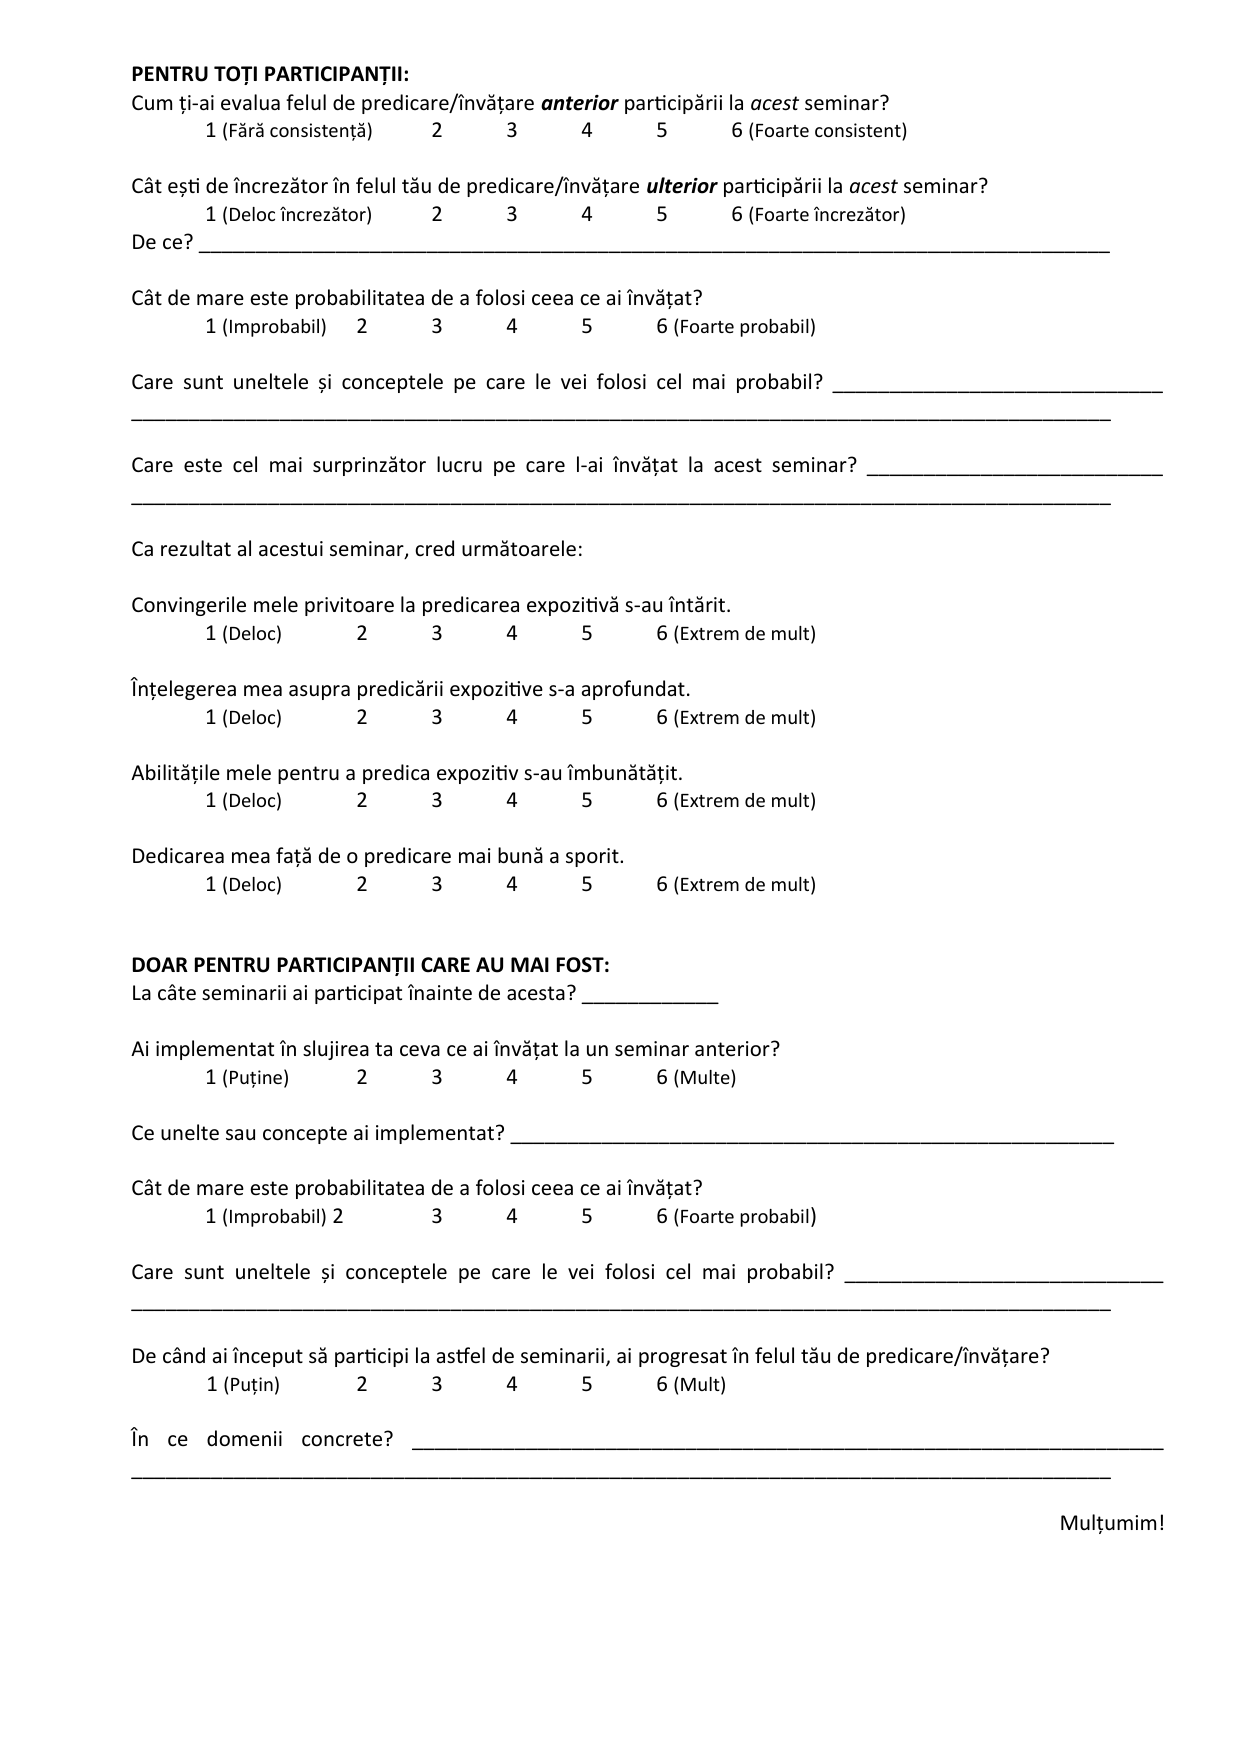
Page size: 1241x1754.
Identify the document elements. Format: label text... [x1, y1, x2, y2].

text 1 (Improbabil) 2 3 4 5 6 (Foarte probabil) [131, 1202, 1165, 1230]
text Cum ți-ai evalua felul de predicare/învățare anterior participării la acest seminar? [131, 88, 1165, 116]
text Ca rezultat al acestui seminar, cred următoarele: [131, 535, 1165, 563]
text 1 (Puține) 2 3 4 5 6 (Multe) [131, 1062, 1165, 1090]
text Abilitățile mele pentru a predica expozitiv s-au îmbunătățit. [131, 758, 1165, 786]
text 1 (Deloc) 2 3 4 5 6 (Extrem de mult) [131, 786, 1165, 814]
text Ai implementat în slujirea ta ceva ce ai învățat la un seminar anterior? [131, 1034, 1165, 1062]
text Înțelegerea mea asupra predicării expozitive s-a aprofundat. [131, 674, 1165, 702]
text Care sunt uneltele și conceptele pe care le vei folosi cel mai probabil? ____________________________ ______________________________________________________________________________________ [131, 1257, 1165, 1313]
text 1 (Improbabil) 2 3 4 5 6 (Foarte probabil) [131, 312, 1165, 339]
text La câte seminarii ai participat înainte de acesta? ____________ [131, 978, 1165, 1007]
text PENTRU TOȚI PARTICIPANȚII: [131, 60, 1165, 88]
text Cât ești de încrezător în felul tău de predicare/învățare ulterior participării la acest seminar? [131, 172, 1165, 200]
text Dedicarea mea față de o predicare mai bună a sporit. [131, 842, 1165, 870]
text Care este cel mai surprinzător lucru pe care l-ai învățat la acest seminar? __________________________ ______________________________________________________________________________________ [131, 451, 1165, 507]
text De ce? ________________________________________________________________________________ [131, 228, 1165, 256]
text 1 (Fără consistență) 2 3 4 5 6 (Foarte consistent) [131, 116, 1165, 144]
text 1 (Deloc) 2 3 4 5 6 (Extrem de mult) [131, 618, 1165, 647]
text Cât de mare este probabilitatea de a folosi ceea ce ai învățat? [131, 283, 1165, 312]
text Convingerile mele privitoare la predicarea expozitivă s-au întărit. [131, 591, 1165, 618]
text Mulțumim! [131, 1509, 1165, 1537]
text 1 (Deloc încrezător) 2 3 4 5 6 (Foarte încrezător) [131, 200, 1165, 228]
text Cât de mare este probabilitatea de a folosi ceea ce ai învățat? [131, 1174, 1165, 1202]
text Ce unelte sau concepte ai implementat? _____________________________________________________ [131, 1118, 1165, 1146]
text În ce domenii concrete? __________________________________________________________________ ______________________________________________________________________________________ [131, 1425, 1165, 1481]
text De când ai început să participi la astfel de seminarii, ai progresat în felul tău de predicare/învățare? 1 (Puțin) 2 3 4 5 6 (Mult) [131, 1341, 1165, 1397]
text 1 (Deloc) 2 3 4 5 6 (Extrem de mult) [131, 870, 1165, 898]
text Care sunt uneltele și conceptele pe care le vei folosi cel mai probabil? _____________________________ ______________________________________________________________________________________ [131, 367, 1165, 423]
text DOAR PENTRU PARTICIPANȚII CARE AU MAI FOST: [131, 951, 1165, 978]
text 1 (Deloc) 2 3 4 5 6 (Extrem de mult) [131, 702, 1165, 730]
